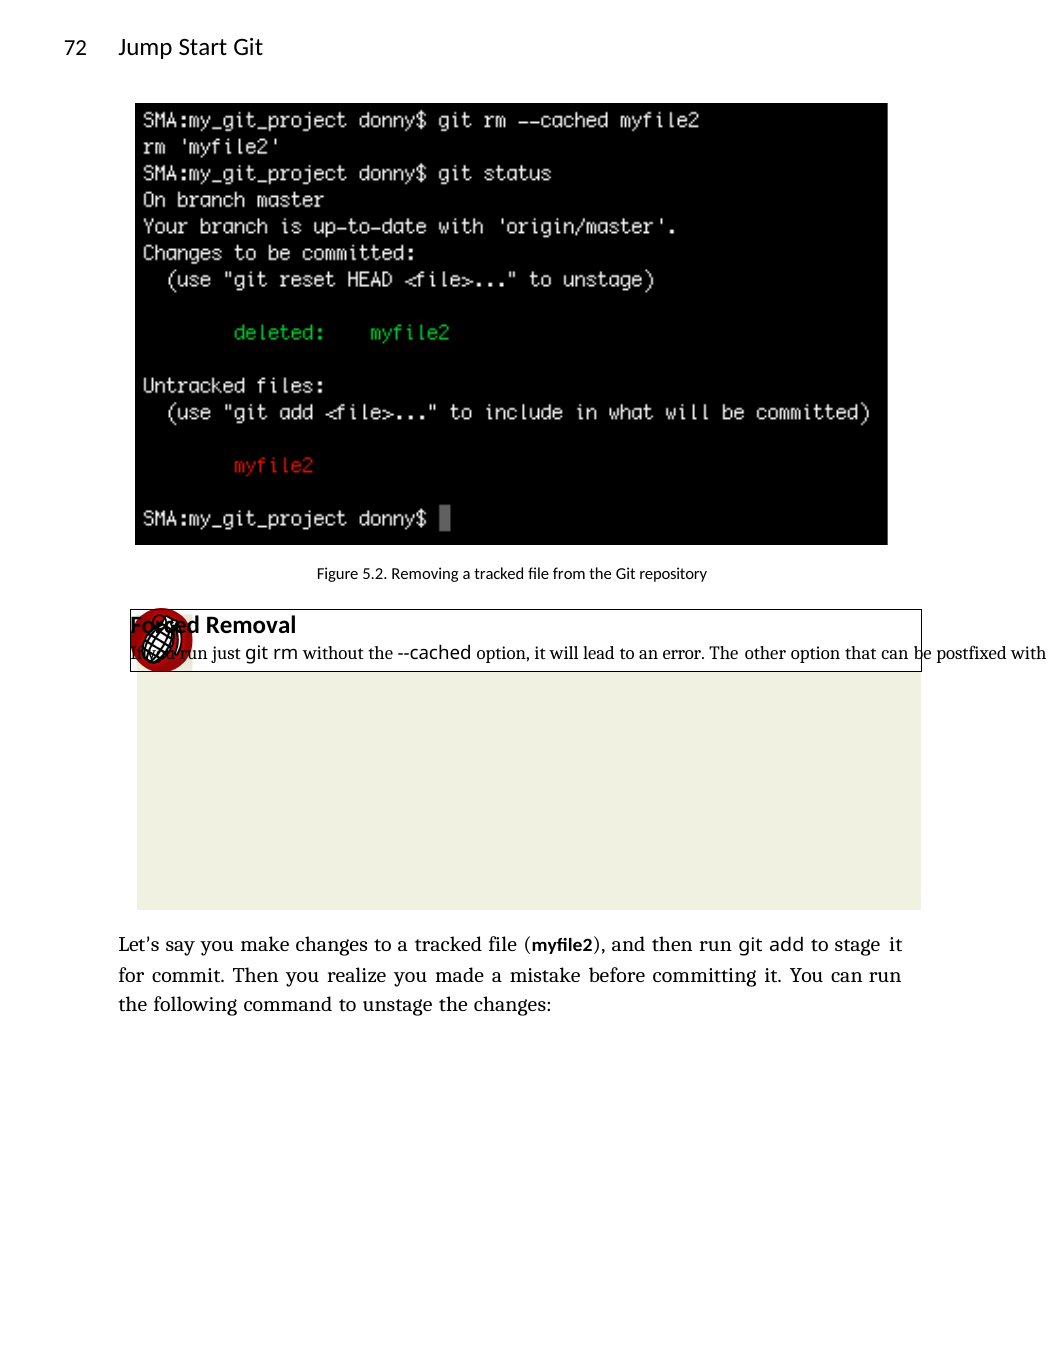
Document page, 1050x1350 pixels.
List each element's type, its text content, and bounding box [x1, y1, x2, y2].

text Figure 5.2. Removing a tracked file from the Git repository [317, 564, 914, 584]
text Let’s say you make changes to a tracked file (myfile2), and then run git add to stage it for commit. Then you realize you made a mistake before committing it. You can run the following command to unstage the changes: [118, 932, 903, 1017]
picture [131, 610, 921, 671]
picture [135, 103, 888, 545]
